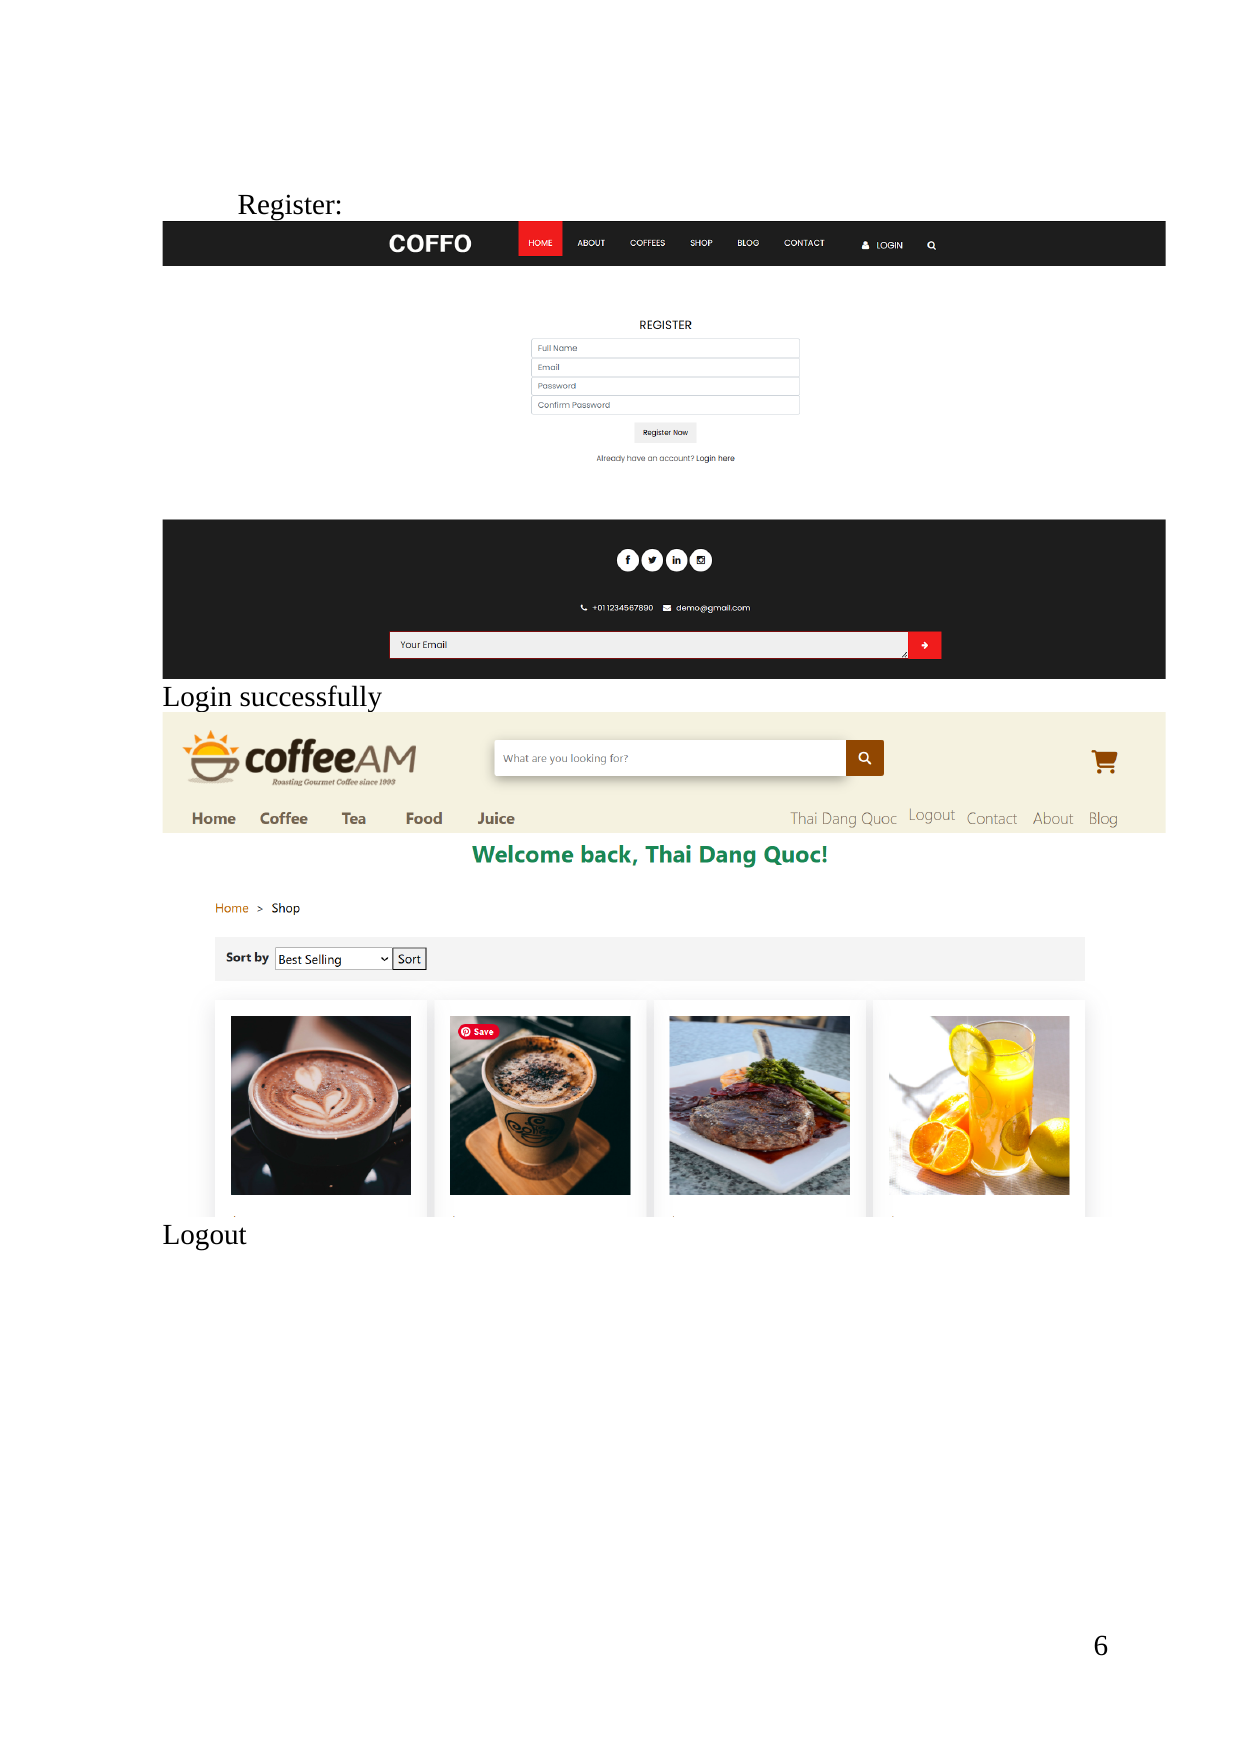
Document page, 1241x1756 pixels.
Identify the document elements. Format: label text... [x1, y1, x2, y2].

picture [162, 221, 1166, 679]
text Logout [162, 1217, 1165, 1250]
picture [162, 712, 1166, 1217]
text Login successfully [162, 679, 1165, 712]
text Register: [162, 187, 1165, 221]
